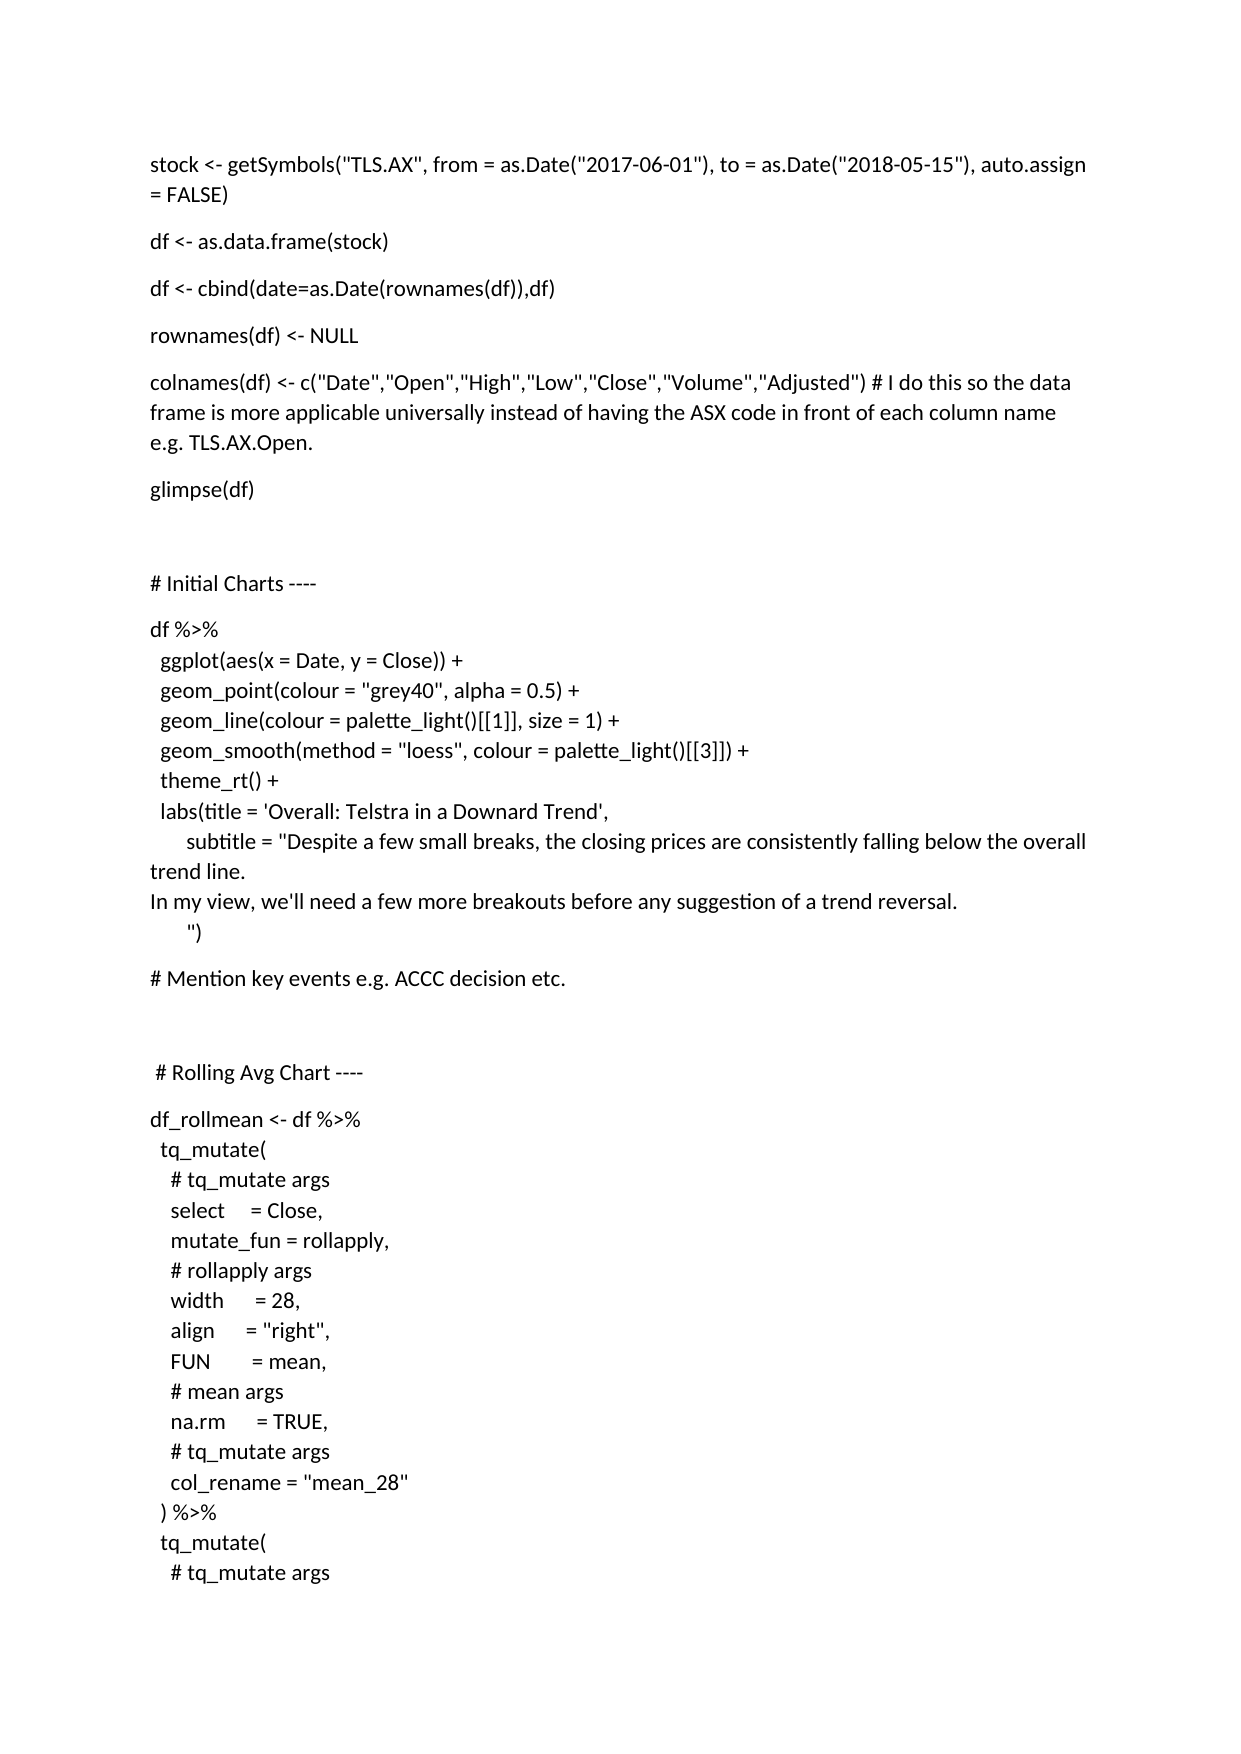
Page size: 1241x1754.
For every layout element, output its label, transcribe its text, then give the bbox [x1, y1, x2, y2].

text df <- cbind(date=as.Date(rownames(df)),df) [150, 274, 1090, 302]
text df <- as.data.frame(stock) [150, 227, 1090, 255]
text rownames(df) <- NULL [150, 321, 1090, 349]
text colnames(df) <- c("Date","Open","High","Low","Close","Volume","Adjusted") # I do this so the data frame is more applicable universally instead of having the ASX code in front of each column name e.g. TLS.AX.Open. [150, 368, 1090, 456]
text # Mention key events e.g. ACCC decision etc. [150, 964, 1090, 993]
text glimpse(df) [150, 475, 1090, 503]
text df %>% ggplot(aes(x = Date, y = Close)) + geom_point(colour = "grey40", alpha = 0.5) + geom_line(colour = palette_light()[[1]], size = 1) + geom_smooth(method = "loess", colour = palette_light()[[3]]) + theme_rt() + labs(title = 'Overall: Telstra in a Downard Trend', subtitle = "Despite a few small breaks, the closing prices are consistently falling below the overall trend line. In my view, we'll need a few more breakouts before any suggestion of a trend reversal. ") [150, 616, 1090, 946]
text # Initial Charts ---- [150, 569, 1090, 597]
text # Rolling Avg Chart ---- [150, 1058, 1090, 1086]
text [150, 1105, 1090, 1586]
text stock <- getSymbols("TLS.AX", from = as.Date("2017-06-01"), to = as.Date("2018-05-15"), auto.assign = FALSE) [150, 150, 1090, 208]
